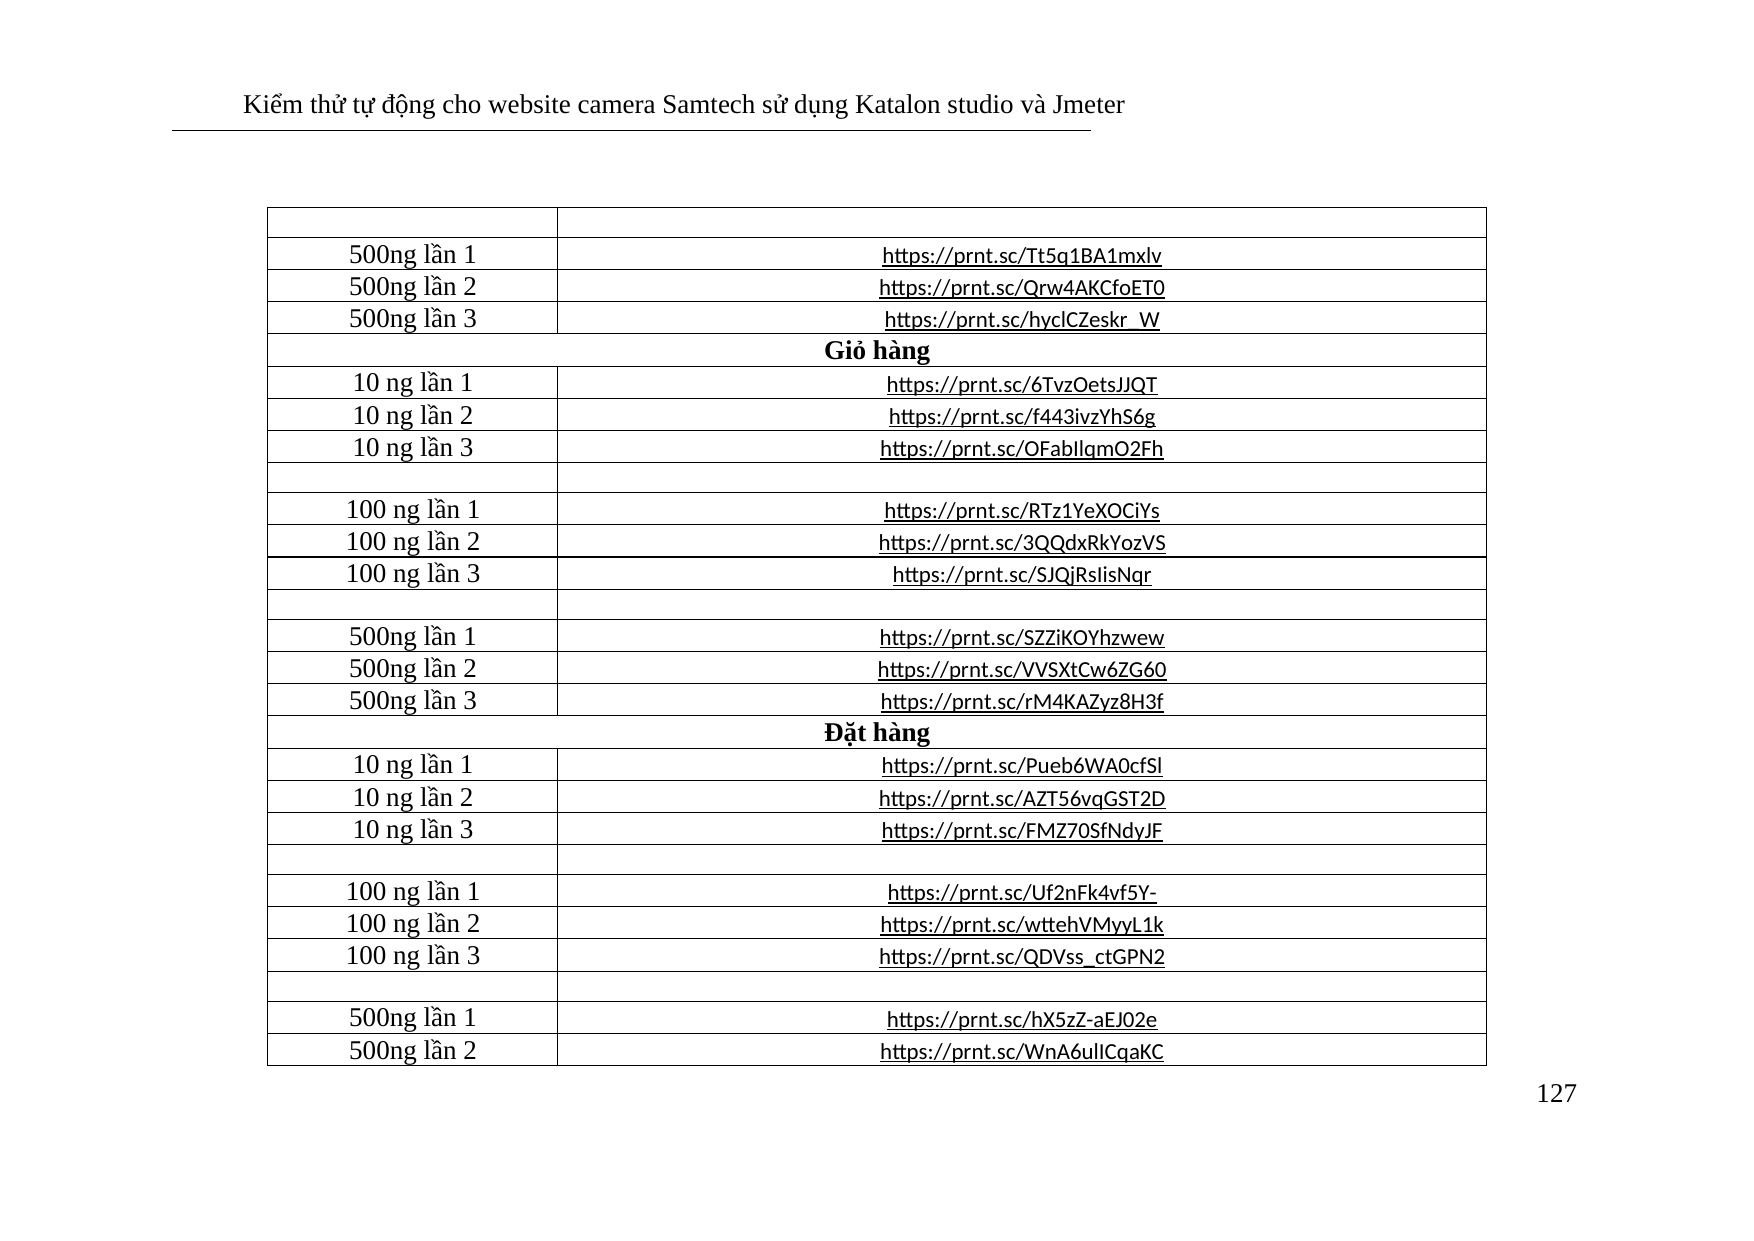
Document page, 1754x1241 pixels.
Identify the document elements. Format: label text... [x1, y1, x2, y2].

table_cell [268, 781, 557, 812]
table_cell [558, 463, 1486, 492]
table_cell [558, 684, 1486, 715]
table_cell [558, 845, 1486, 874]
table_cell [558, 208, 1486, 237]
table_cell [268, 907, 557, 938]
table_cell 500ng lần 2 [268, 270, 557, 301]
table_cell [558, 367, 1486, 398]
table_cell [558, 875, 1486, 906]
table_cell https://prnt.sc/Qrw4AKCfoET0 [558, 270, 1486, 301]
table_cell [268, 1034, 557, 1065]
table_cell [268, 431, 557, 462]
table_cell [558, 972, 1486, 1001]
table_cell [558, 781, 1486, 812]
table_cell [268, 208, 557, 237]
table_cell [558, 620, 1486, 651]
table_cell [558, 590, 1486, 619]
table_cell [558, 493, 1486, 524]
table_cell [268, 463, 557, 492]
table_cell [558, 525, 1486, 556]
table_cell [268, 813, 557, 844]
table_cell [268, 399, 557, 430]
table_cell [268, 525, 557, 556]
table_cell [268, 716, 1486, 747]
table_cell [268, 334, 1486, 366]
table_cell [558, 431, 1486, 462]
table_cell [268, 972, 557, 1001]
table_cell 500ng lần 1 [268, 238, 557, 269]
table_cell https://prnt.sc/hyclCZeskr_W [558, 302, 1486, 333]
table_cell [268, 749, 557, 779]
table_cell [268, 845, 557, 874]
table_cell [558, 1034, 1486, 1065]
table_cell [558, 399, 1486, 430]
table_cell https://prnt.sc/Tt5q1BA1mxlv [558, 238, 1486, 269]
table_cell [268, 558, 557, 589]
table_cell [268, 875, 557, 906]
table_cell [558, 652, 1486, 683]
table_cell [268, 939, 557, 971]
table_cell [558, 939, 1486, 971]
table_cell 500ng lần 3 [268, 302, 557, 333]
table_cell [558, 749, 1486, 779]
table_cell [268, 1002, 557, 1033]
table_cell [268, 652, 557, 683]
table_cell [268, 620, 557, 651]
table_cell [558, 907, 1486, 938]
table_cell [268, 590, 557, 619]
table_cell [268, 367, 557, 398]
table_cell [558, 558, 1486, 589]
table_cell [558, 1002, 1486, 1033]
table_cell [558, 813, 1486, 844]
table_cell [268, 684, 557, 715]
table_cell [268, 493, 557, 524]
